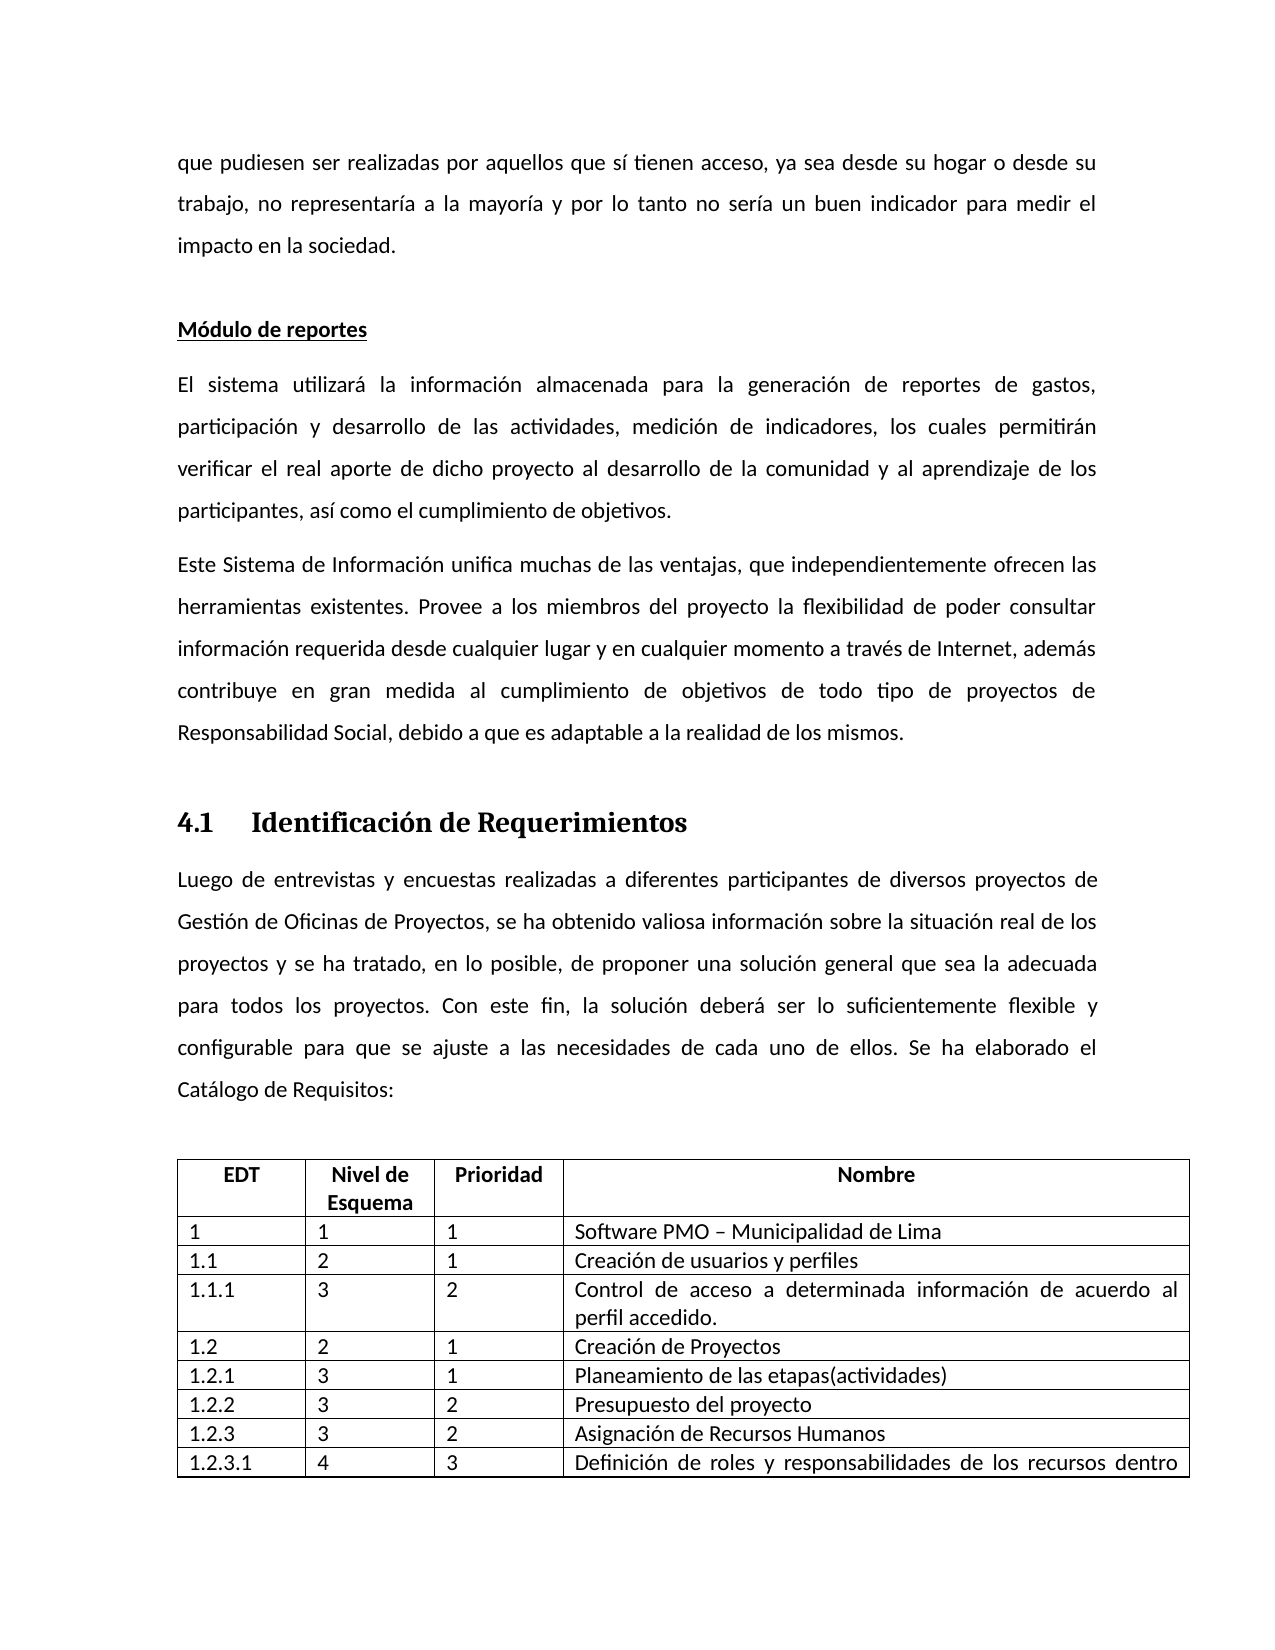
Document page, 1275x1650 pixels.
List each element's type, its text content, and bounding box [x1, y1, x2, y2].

table_cell 1.1.1 [178, 1275, 305, 1331]
table_cell 1 [435, 1361, 563, 1389]
table_cell 2 [306, 1246, 434, 1274]
table_cell 1.2.3 [178, 1419, 305, 1447]
table_header Prioridad [435, 1160, 563, 1216]
text Luego de entrevistas y encuestas realizadas a diferentes participantes de diversos proyectos de Gestión de Oficinas de Proyectos, se ha obtenido valiosa información sobre la situación real de los proyectos y se ha tratado, en lo posible, de proponer una solución general que sea la adecuada para todos los proyectos. Con este fin, la solución deberá ser lo suficientemente flexible y configurable para que se ajuste a las necesidades de cada uno de ellos. Se ha elaborado el Catálogo de Requisitos: [177, 865, 1098, 1103]
table_cell 1.2.2 [178, 1390, 305, 1418]
table_cell Software PMO – Municipalidad de Lima [564, 1217, 1189, 1245]
table_cell Creación de Proyectos [564, 1332, 1189, 1360]
table_cell 1 [178, 1217, 305, 1245]
table_cell 2 [435, 1390, 563, 1418]
table_cell 3 [306, 1361, 434, 1389]
table_cell Control de acceso a determinada información de acuerdo al perfil accedido. [564, 1275, 1189, 1331]
text El sistema utilizará la información almacenada para la generación de reportes de gastos, participación y desarrollo de las actividades, medición de indicadores, los cuales permitirán verificar el real aporte de dicho proyecto al desarrollo de la comunidad y al aprendizaje de los participantes, así como el cumplimiento de objetivos. [177, 370, 1098, 524]
subtitle 4.1 Identificación de Requerimientos [177, 806, 1098, 840]
table_cell 1.2.1 [178, 1361, 305, 1389]
table_cell 2 [306, 1332, 434, 1360]
table_cell Asignación de Recursos Humanos [564, 1419, 1189, 1447]
table_cell Creación de usuarios y perfiles [564, 1246, 1189, 1274]
table_cell Presupuesto del proyecto [564, 1390, 1189, 1418]
table_header Nombre [564, 1160, 1189, 1216]
table_cell 1 [306, 1217, 434, 1245]
table_cell 3 [306, 1419, 434, 1447]
text Este Sistema de Información unifica muchas de las ventajas, que independientemente ofrecen las herramientas existentes. Provee a los miembros del proyecto la flexibilidad de poder consultar información requerida desde cualquier lugar y en cualquier momento a través de Internet, además contribuye en gran medida al cumplimiento de objetivos de todo tipo de proyectos de Responsabilidad Social, debido a que es adaptable a la realidad de los mismos. [177, 550, 1098, 746]
table_cell 3 [306, 1275, 434, 1331]
table_cell 1 [435, 1332, 563, 1360]
table_cell 1.2 [178, 1332, 305, 1360]
table_cell 3 [306, 1390, 434, 1418]
table_cell 1.1 [178, 1246, 305, 1274]
table_cell 2 [435, 1275, 563, 1331]
table_cell 1 [435, 1246, 563, 1274]
text Módulo de reportes [177, 316, 1098, 343]
table_cell 4 [306, 1448, 434, 1476]
table_cell 2 [435, 1419, 563, 1447]
table_cell 3 [435, 1448, 563, 1476]
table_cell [564, 1448, 1189, 1476]
table_cell Planeamiento de las etapas(actividades) [564, 1361, 1189, 1389]
table_header Nivel de Esquema [306, 1160, 434, 1216]
table_header EDT [178, 1160, 305, 1216]
table_cell 1 [435, 1217, 563, 1245]
table_cell 1.2.3.1 [178, 1448, 305, 1476]
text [177, 148, 1098, 259]
